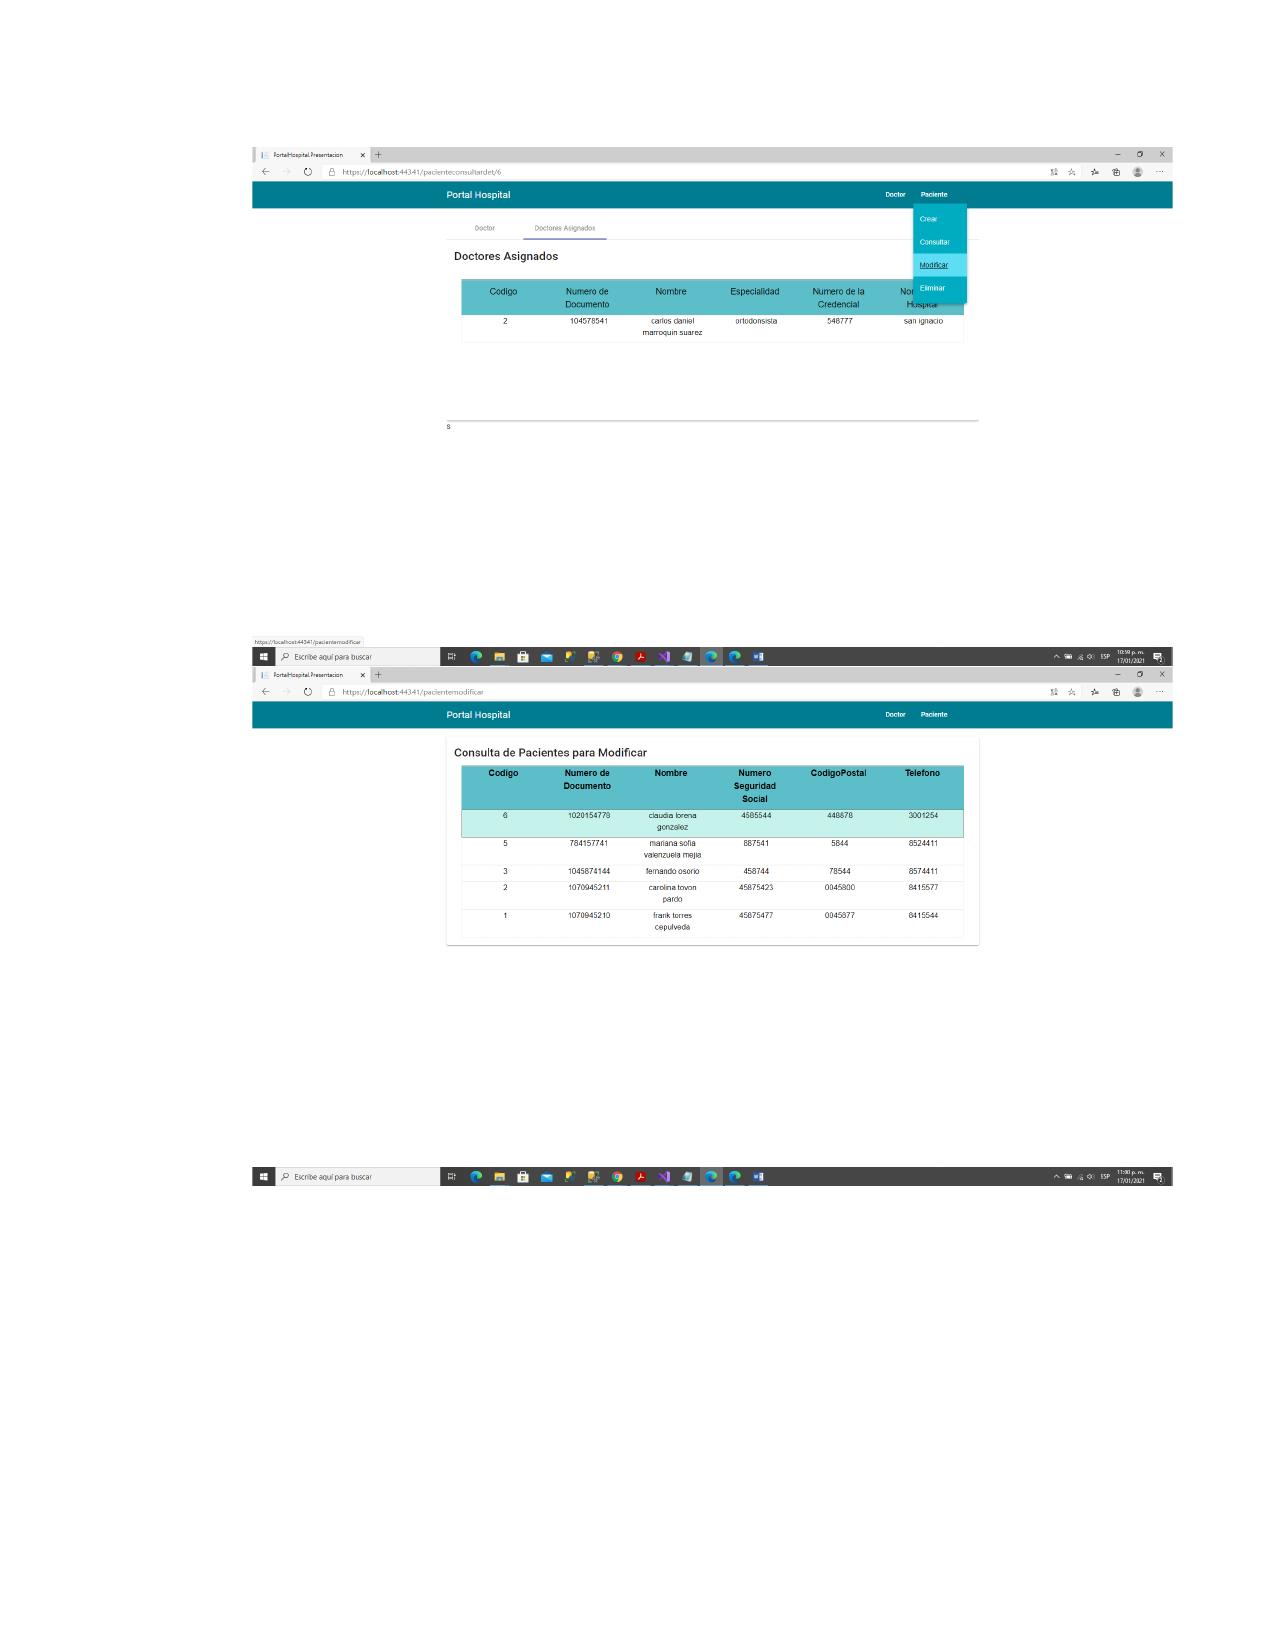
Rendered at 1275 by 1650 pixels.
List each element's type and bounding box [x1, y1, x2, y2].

picture [252, 667, 1173, 1186]
picture [252, 147, 1173, 666]
